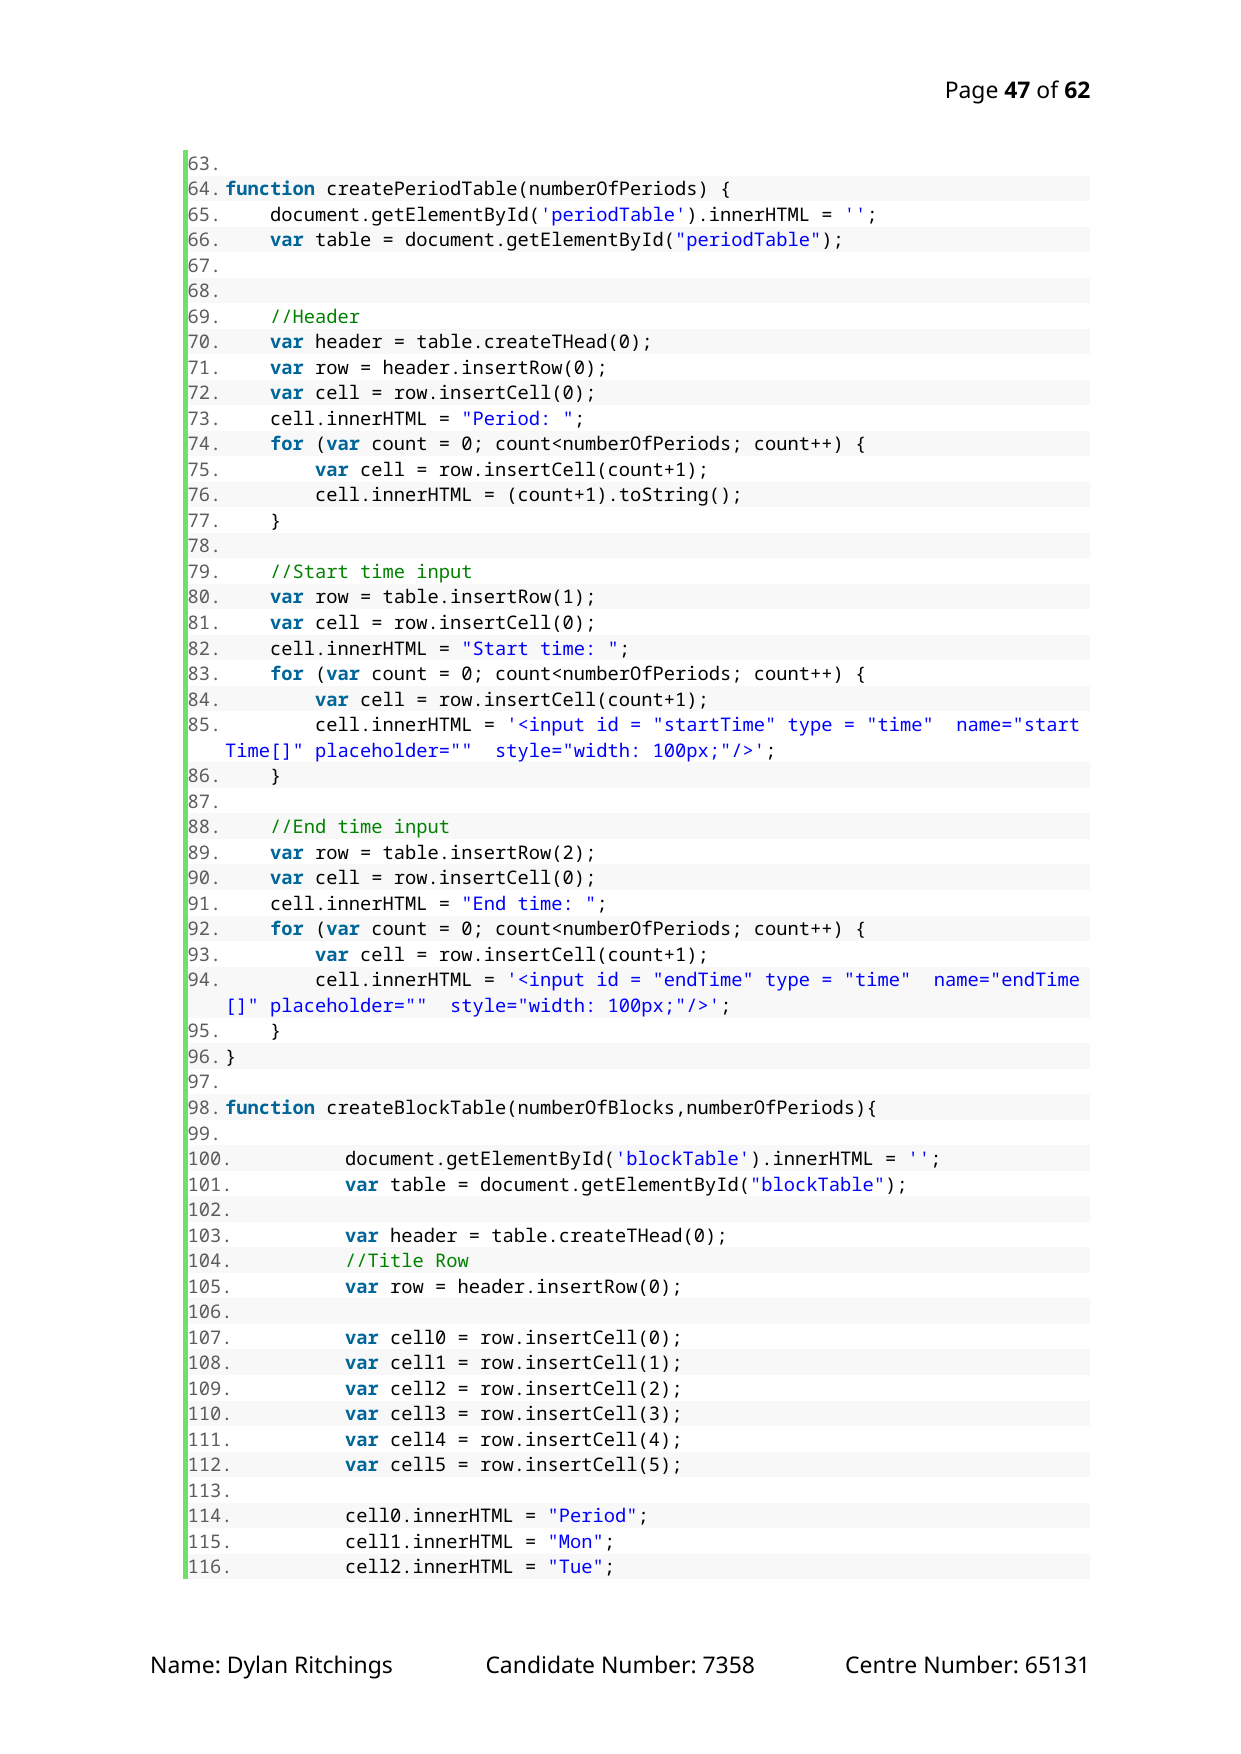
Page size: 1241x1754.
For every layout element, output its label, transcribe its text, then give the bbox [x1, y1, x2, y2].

list var cell4 = row.insertCell(4); [188, 1426, 1090, 1452]
list //End time input [188, 813, 1090, 839]
list var cell3 = row.insertCell(3); [188, 1401, 1090, 1426]
list var row = table.insertRow(2); [188, 839, 1090, 864]
list } [188, 1018, 1090, 1043]
list var row = table.insertRow(1); [188, 584, 1090, 609]
list cell.innerHTML = "End time: "; [188, 890, 1090, 916]
list var header = table.createTHead(0); [188, 1222, 1090, 1247]
list //Header [188, 303, 1090, 329]
list cell1.innerHTML = "Mon"; [188, 1528, 1090, 1554]
list var row = header.insertRow(0); [188, 1273, 1090, 1298]
list } [188, 1043, 1090, 1069]
list cell2.innerHTML = "Tue"; [188, 1554, 1090, 1579]
list var row = header.insertRow(0); [188, 354, 1090, 380]
list var table = document.getElementById("periodTable"); [188, 227, 1090, 252]
list cell.innerHTML = "Period: "; [188, 405, 1090, 431]
list for (var count = 0; count<numberOfPeriods; count++) { [188, 660, 1090, 686]
list cell0.innerHTML = "Period"; [188, 1503, 1090, 1528]
list var cell = row.insertCell(0); [188, 380, 1090, 405]
list cell.innerHTML = '<input id = "startTime" type = "time" name="startTime[]" placeholder="" style="width: 100px;"/>'; [188, 711, 1090, 762]
list //Title Row [188, 1247, 1090, 1273]
list var cell1 = row.insertCell(1); [188, 1349, 1090, 1375]
list document.getElementById('blockTable').innerHTML = ''; [188, 1145, 1090, 1171]
list function createBlockTable(numberOfBlocks,numberOfPeriods){ [188, 1094, 1090, 1120]
list cell.innerHTML = '<input id = "endTime" type = "time" name="endTime[]" placeholder="" style="width: 100px;"/>'; [188, 967, 1090, 1018]
list var cell = row.insertCell(0); [188, 609, 1090, 635]
list function createPeriodTable(numberOfPeriods) { [188, 176, 1090, 201]
list var cell = row.insertCell(0); [188, 864, 1090, 890]
list document.getElementById('periodTable').innerHTML = ''; [188, 201, 1090, 227]
list for (var count = 0; count<numberOfPeriods; count++) { [188, 431, 1090, 456]
list } [188, 762, 1090, 788]
list for (var count = 0; count<numberOfPeriods; count++) { [188, 916, 1090, 941]
list var header = table.createTHead(0); [188, 329, 1090, 354]
list var cell5 = row.insertCell(5); [188, 1452, 1090, 1477]
list var cell = row.insertCell(count+1); [188, 456, 1090, 482]
list //Start time input [188, 558, 1090, 584]
list var cell2 = row.insertCell(2); [188, 1375, 1090, 1401]
list cell.innerHTML = "Start time: "; [188, 635, 1090, 660]
list var cell0 = row.insertCell(0); [188, 1324, 1090, 1349]
list } [188, 507, 1090, 533]
list var cell = row.insertCell(count+1); [188, 941, 1090, 967]
list var cell = row.insertCell(count+1); [188, 686, 1090, 711]
list var table = document.getElementById("blockTable"); [188, 1171, 1090, 1196]
list cell.innerHTML = (count+1).toString(); [188, 482, 1090, 507]
